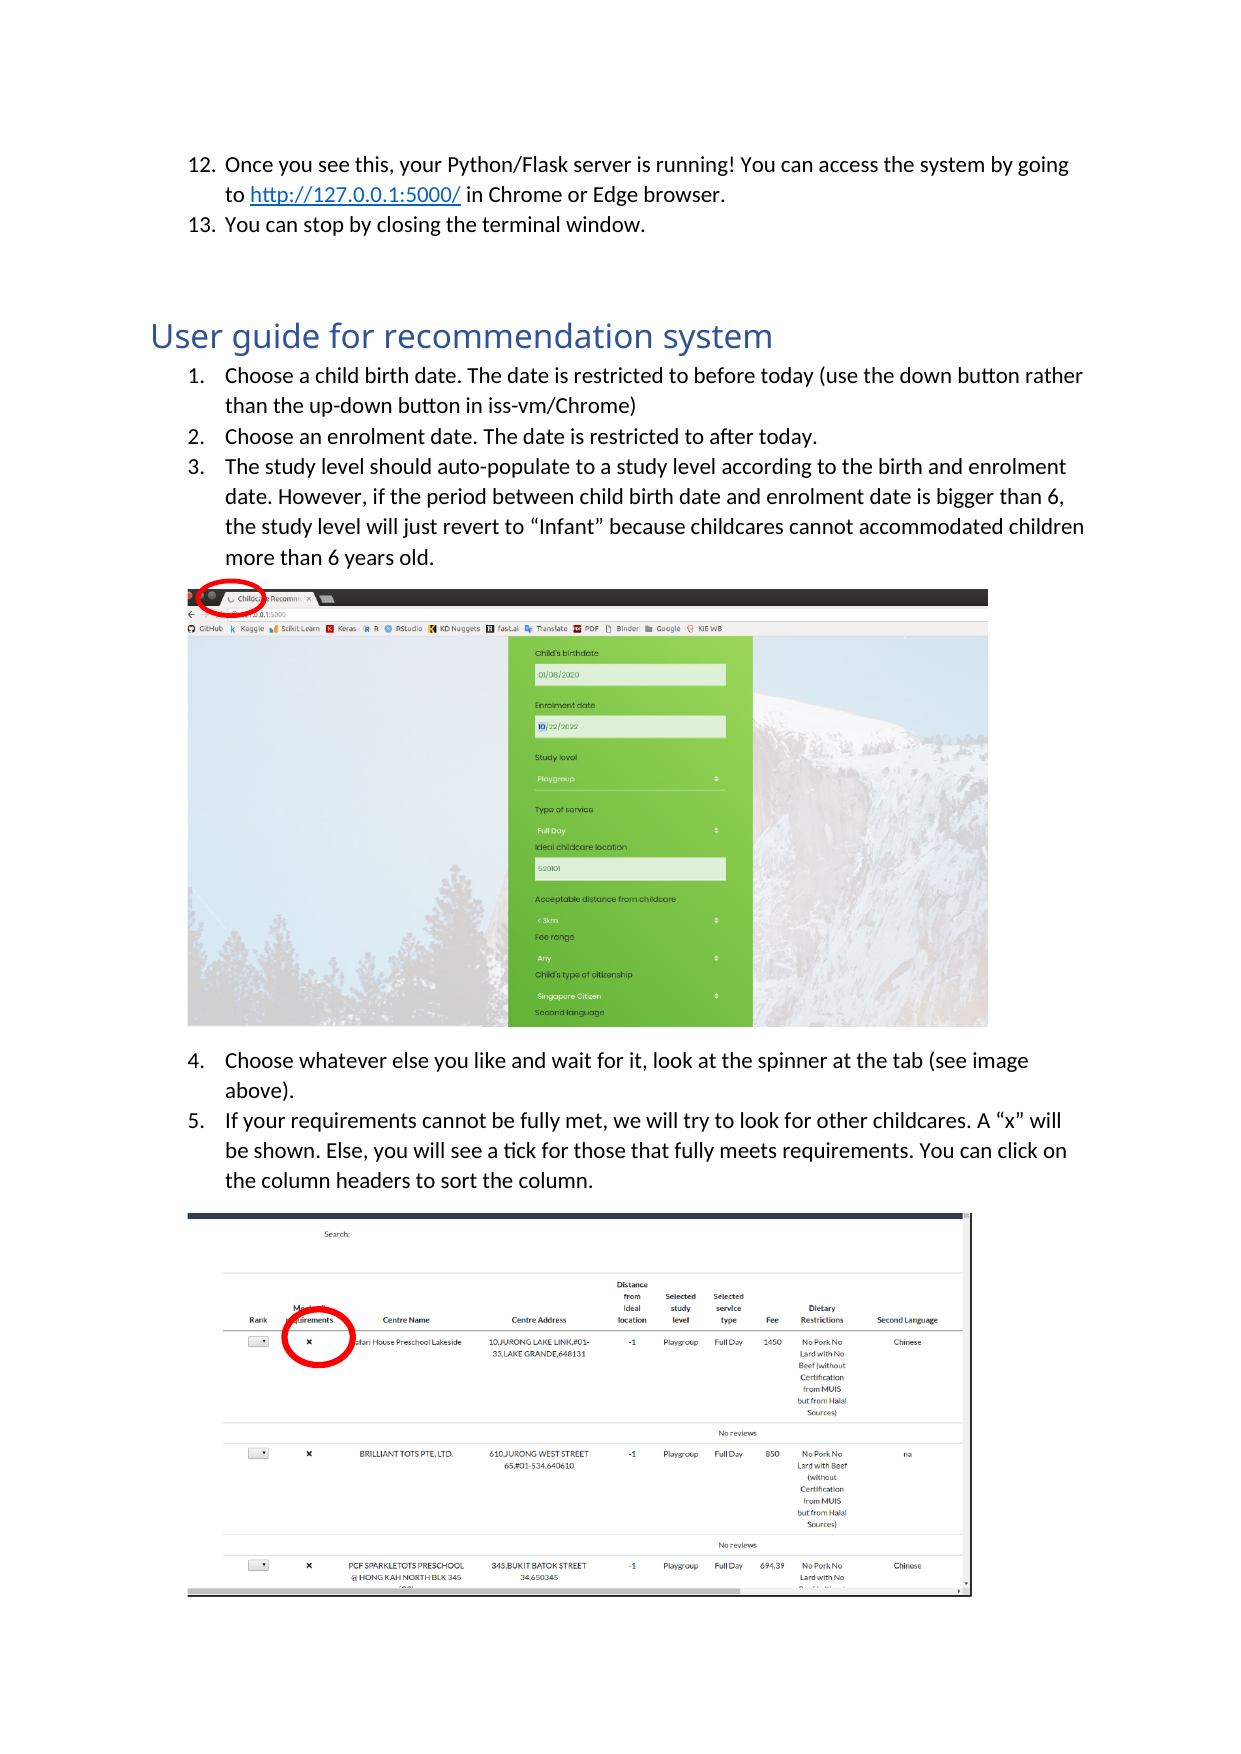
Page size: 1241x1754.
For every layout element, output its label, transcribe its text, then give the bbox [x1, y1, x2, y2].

list The study level should auto-populate to a study level according to the birth and enrolment date. However, if the period between child birth date and enrolment date is bigger than 6, the study level will just revert to “Infant” because childcares cannot accommodated children more than 6 years old. [187, 452, 1090, 571]
list Choose an enrolment date. The date is restricted to after today. [187, 422, 1090, 450]
subtitle User guide for recommendation system [150, 312, 1090, 358]
picture [187, 1213, 972, 1597]
list If your requirements cannot be fully met, we will try to look for other childcares. A “x” will be shown. Else, you will see a tick for those that fully meets requirements. You can click on the column headers to sort the column. [187, 1106, 1090, 1194]
list You can stop by closing the terminal window. [187, 210, 1090, 238]
list Once you see this, your Python/Flask server is running! You can access the system by going to http://127.0.0.1:5000/ in Chrome or Edge browser. [187, 150, 1090, 208]
picture [201, 589, 261, 613]
list Choose whatever else you like and wait for it, look at the spinner at the tab (see image above). [187, 1046, 1090, 1104]
picture [187, 589, 988, 1027]
list Choose a child birth date. The date is restricted to before today (use the down button rather than the up-down button in iss-vm/Chrome) [187, 361, 1090, 420]
